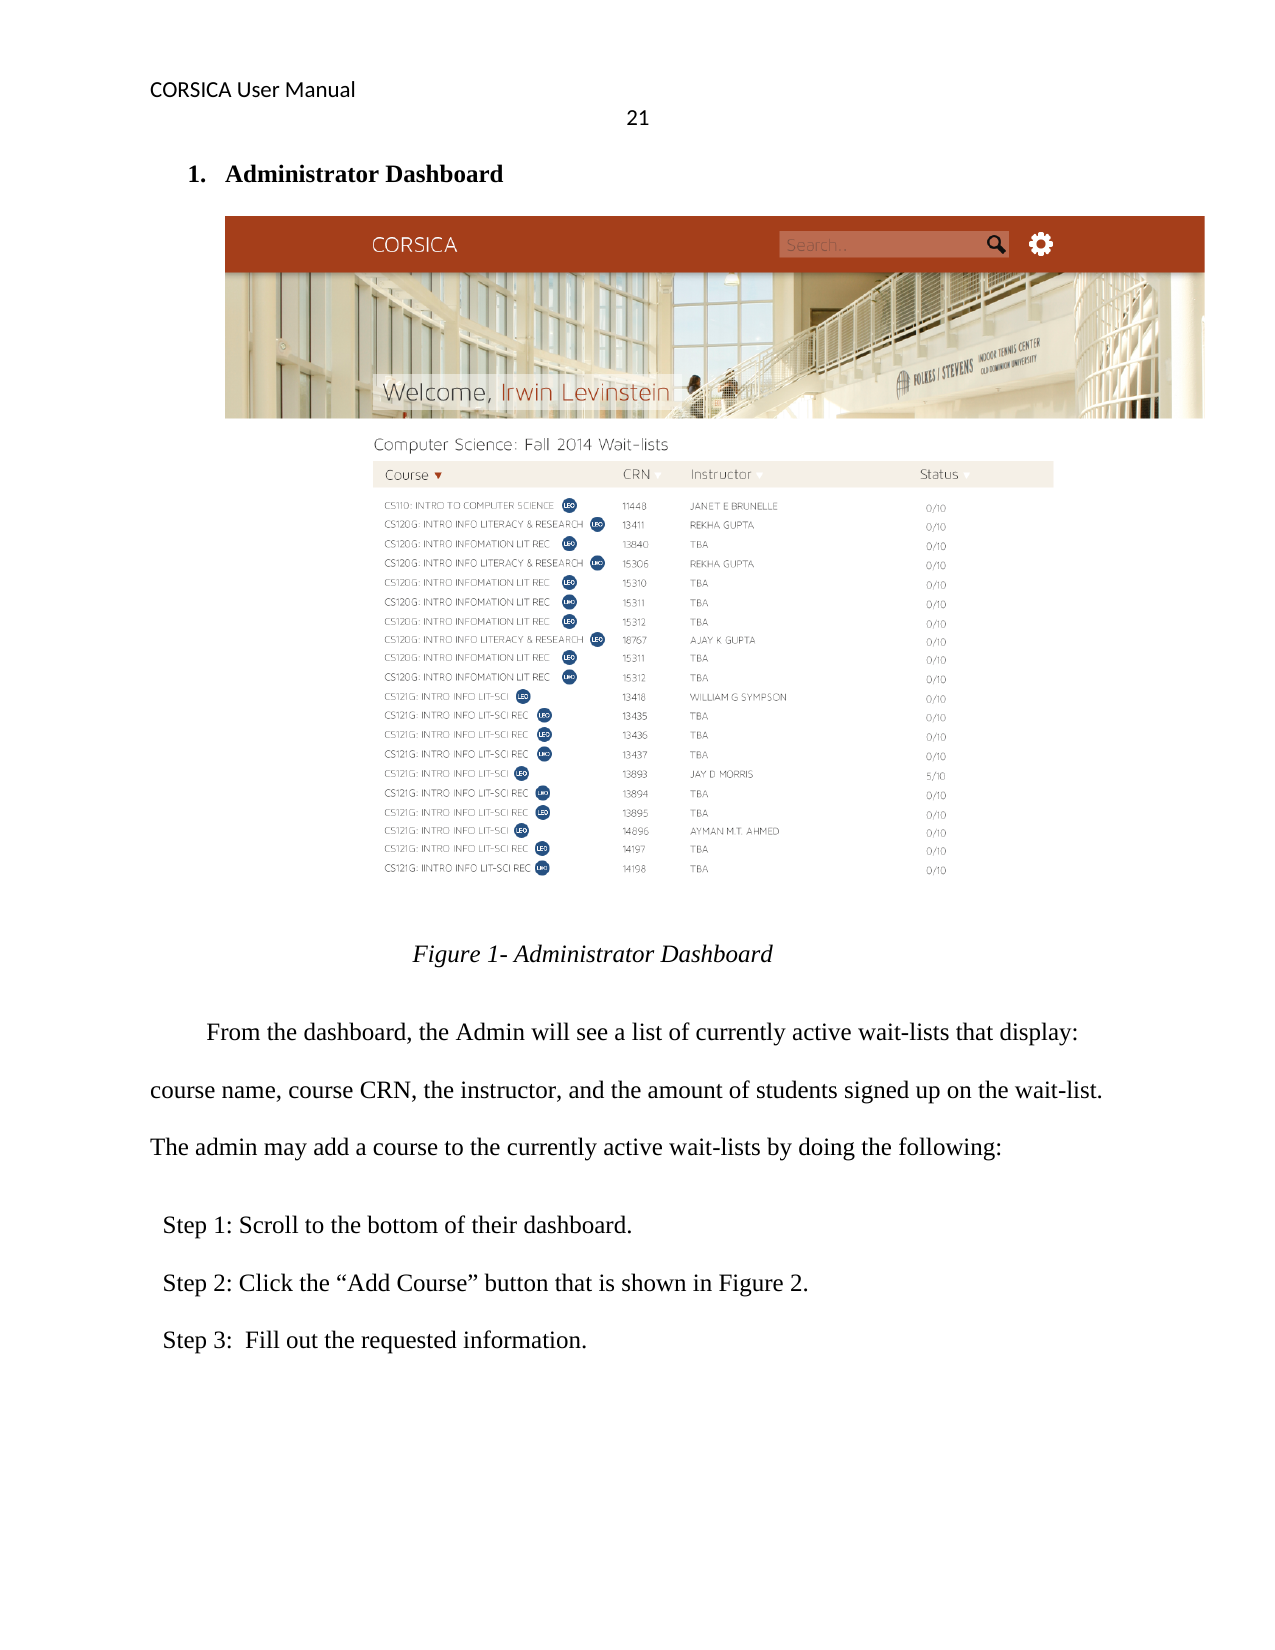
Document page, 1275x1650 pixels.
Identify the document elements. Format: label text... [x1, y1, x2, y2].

subtitle Administrator Dashboard [187, 159, 1125, 188]
picture [225, 216, 1205, 890]
text Step 1: Scroll to the bottom of their dashboard. Step 2: Click the “Add Course” button that is shown in Figure 2. Step 3: Fill out the requested information. [150, 1211, 1125, 1354]
text From the dashboard, the Admin will see a list of currently active wait-lists that display: course name, course CRN, the instructor, and the amount of students signed up on the wait-list. The admin may add a course to the currently active wait-lists by doing the following: [150, 1017, 1125, 1161]
text Figure 1- Administrator Dashboard [150, 939, 1125, 968]
